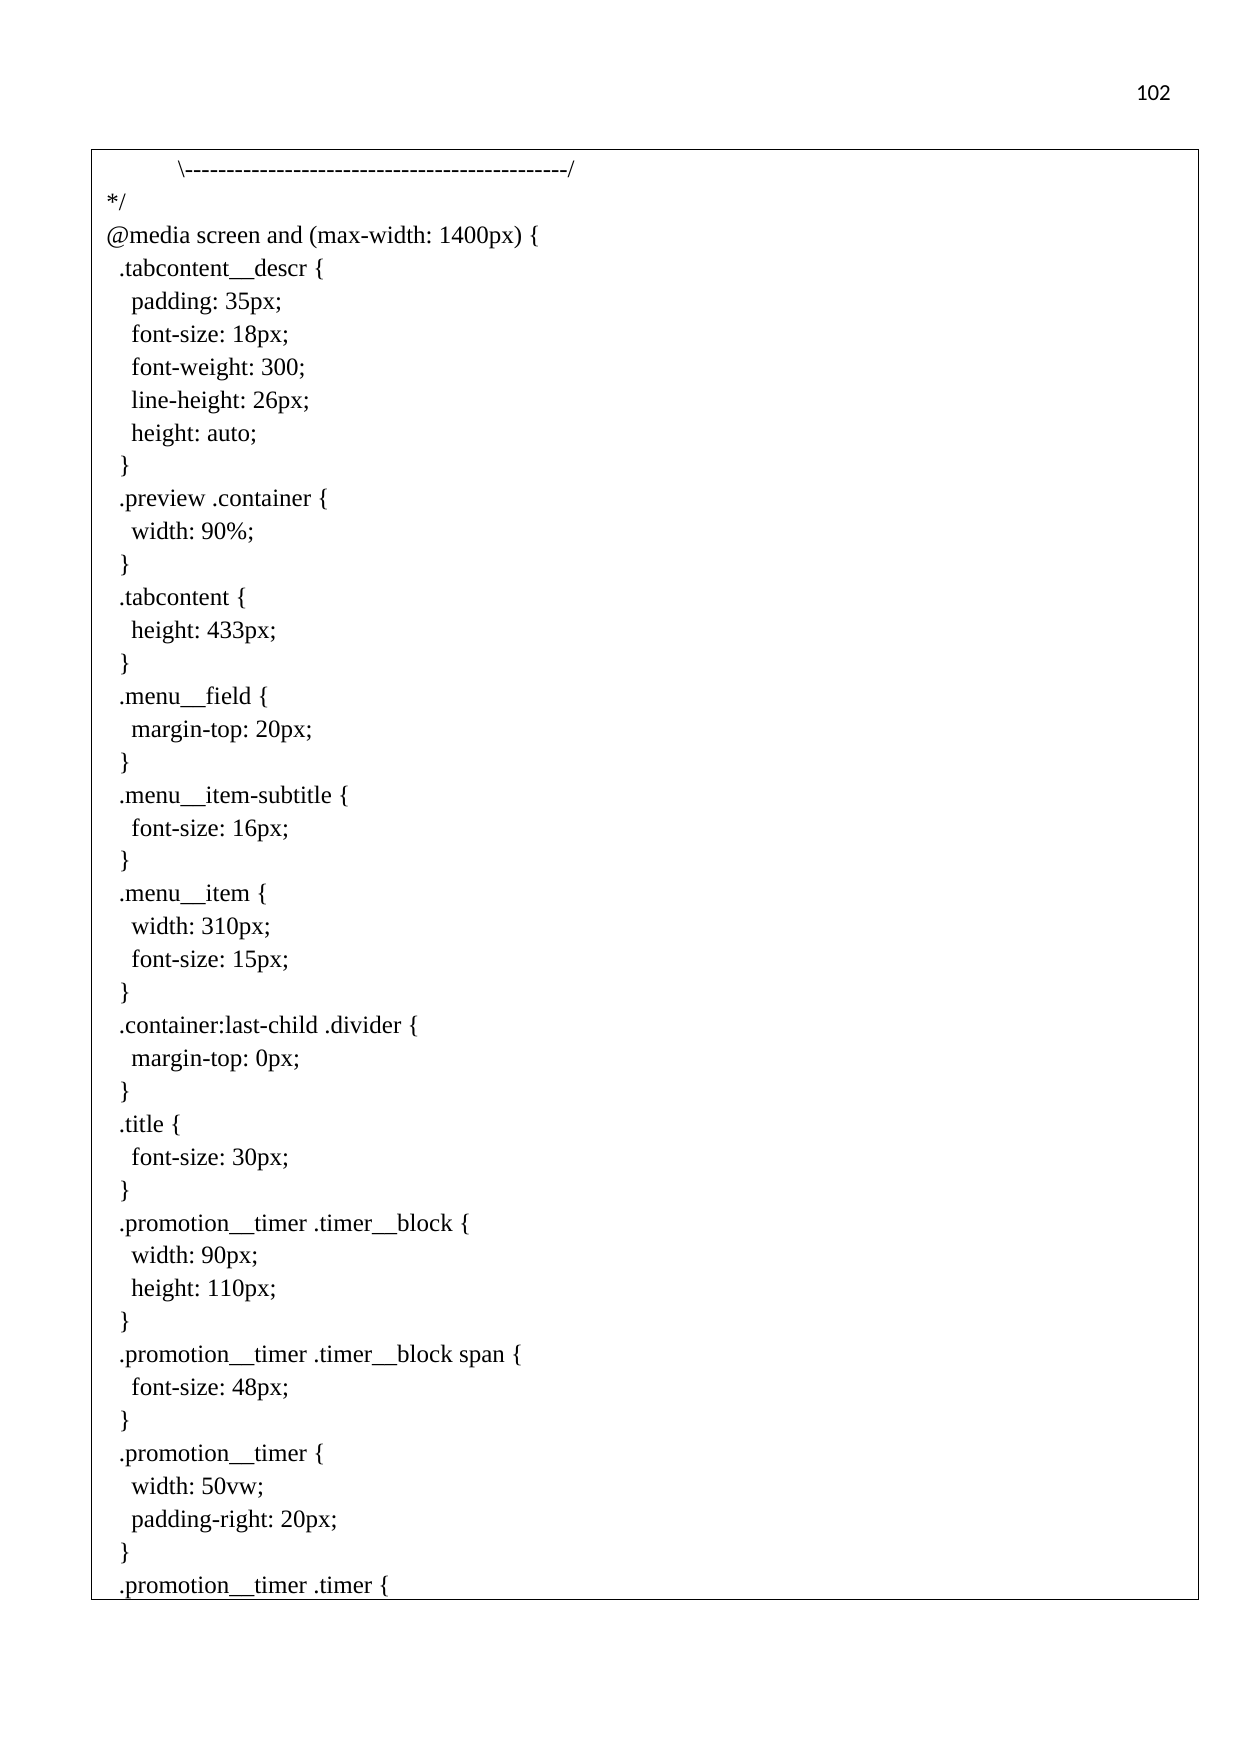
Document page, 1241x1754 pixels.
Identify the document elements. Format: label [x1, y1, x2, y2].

table_header [92, 150, 1198, 1598]
